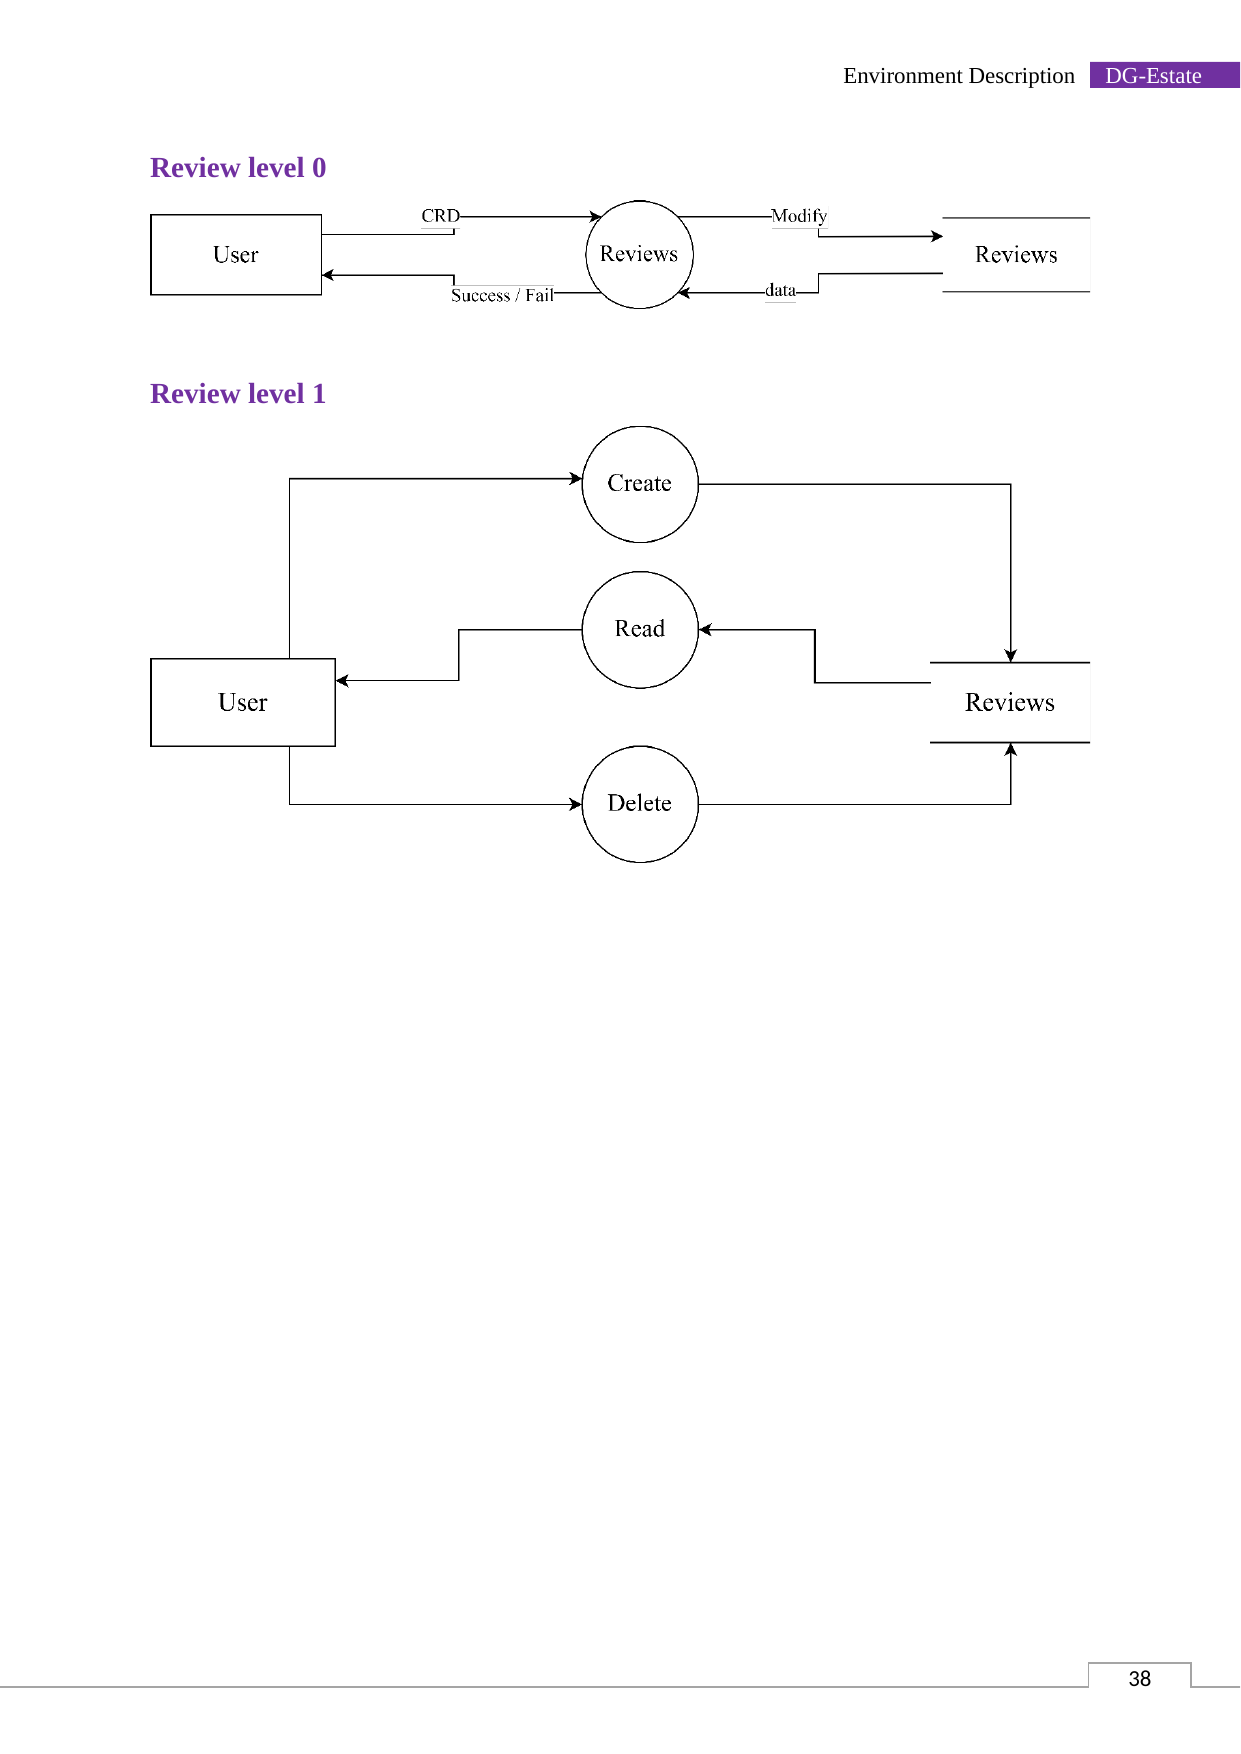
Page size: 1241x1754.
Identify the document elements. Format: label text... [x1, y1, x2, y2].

title Review level 1 [150, 376, 1090, 409]
picture [150, 200, 1091, 309]
title Review level 0 [150, 150, 1090, 183]
picture [150, 426, 1091, 863]
